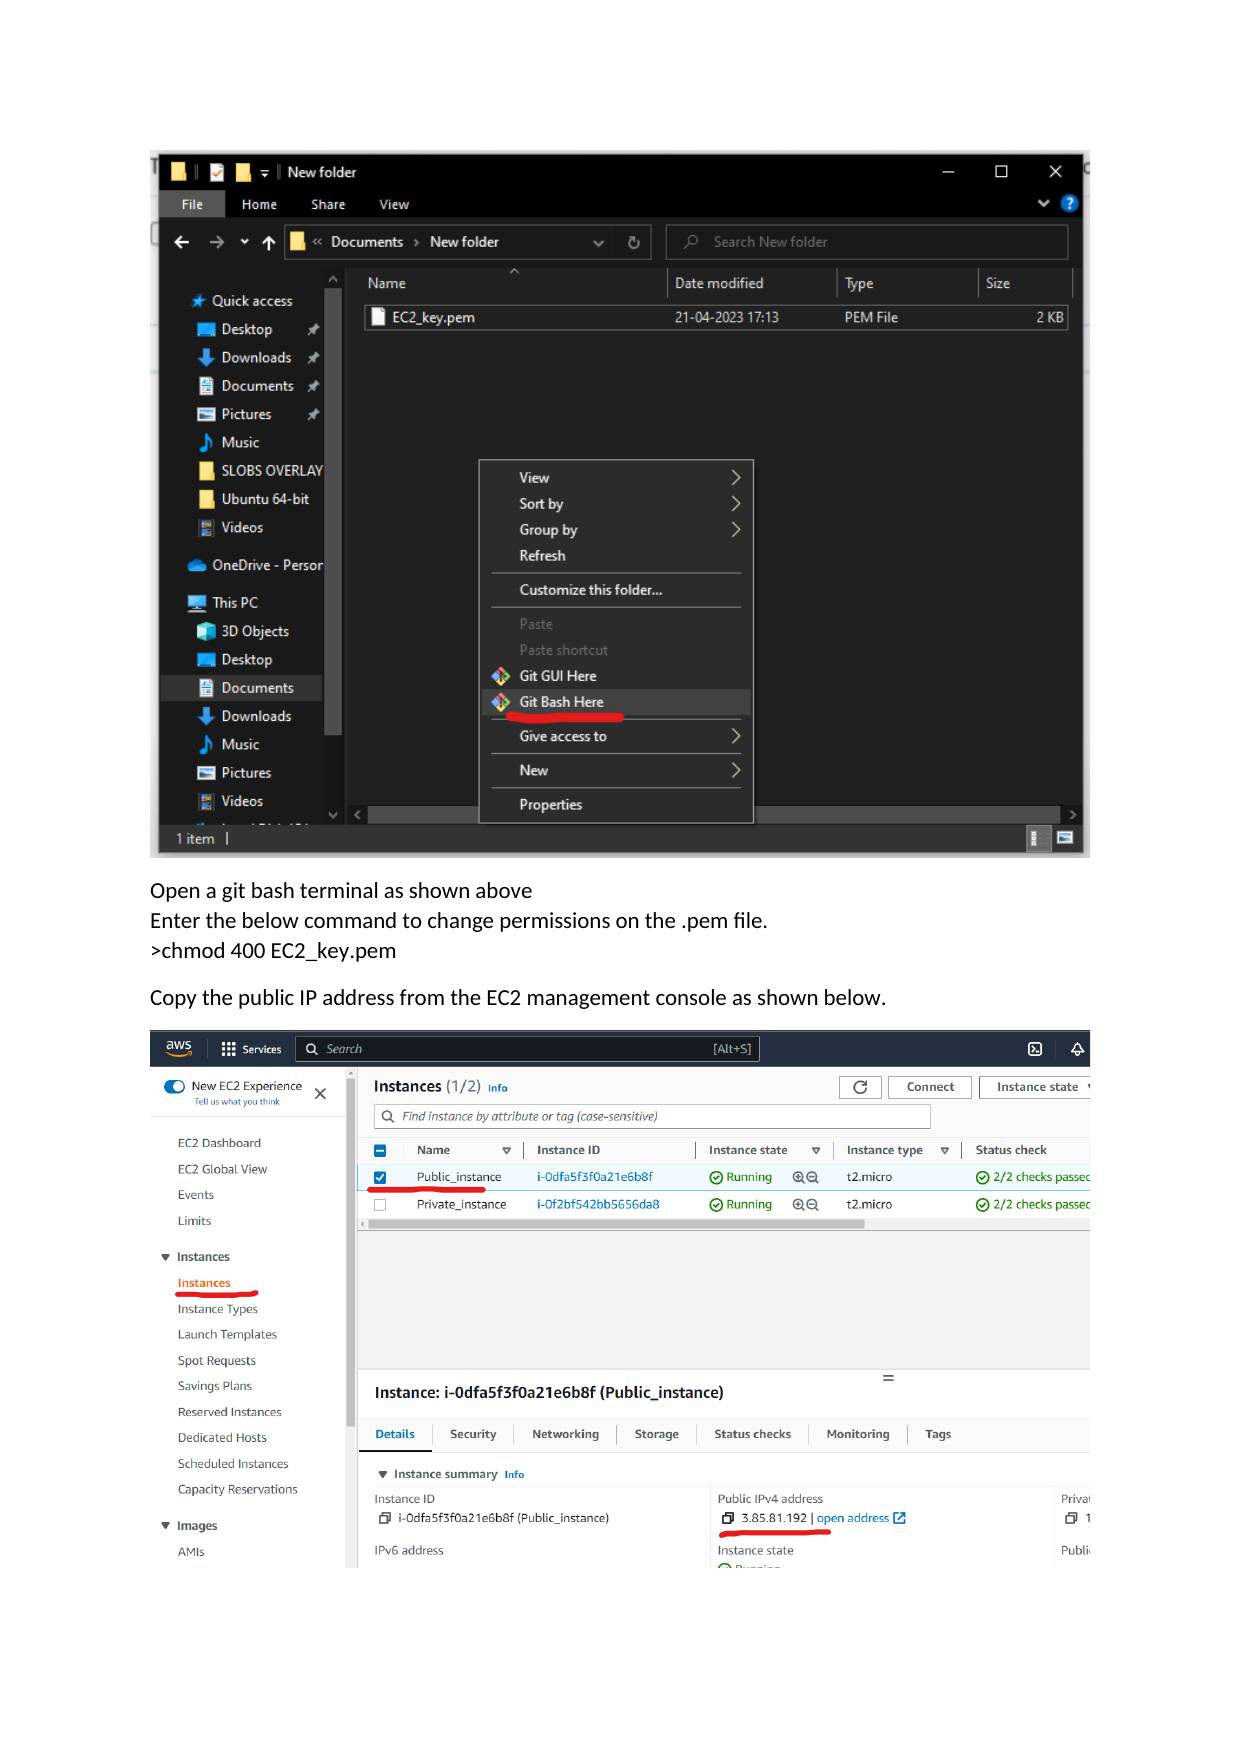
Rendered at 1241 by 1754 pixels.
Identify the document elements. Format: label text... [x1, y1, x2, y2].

picture [150, 1030, 1091, 1568]
text Copy the public IP address from the EC2 management console as shown below. [150, 983, 1090, 1011]
text Open a git bash terminal as shown above Enter the below command to change permissions on the .pem file. >chmod 400 EC2_key.pem [150, 876, 1090, 964]
picture [150, 150, 1091, 858]
